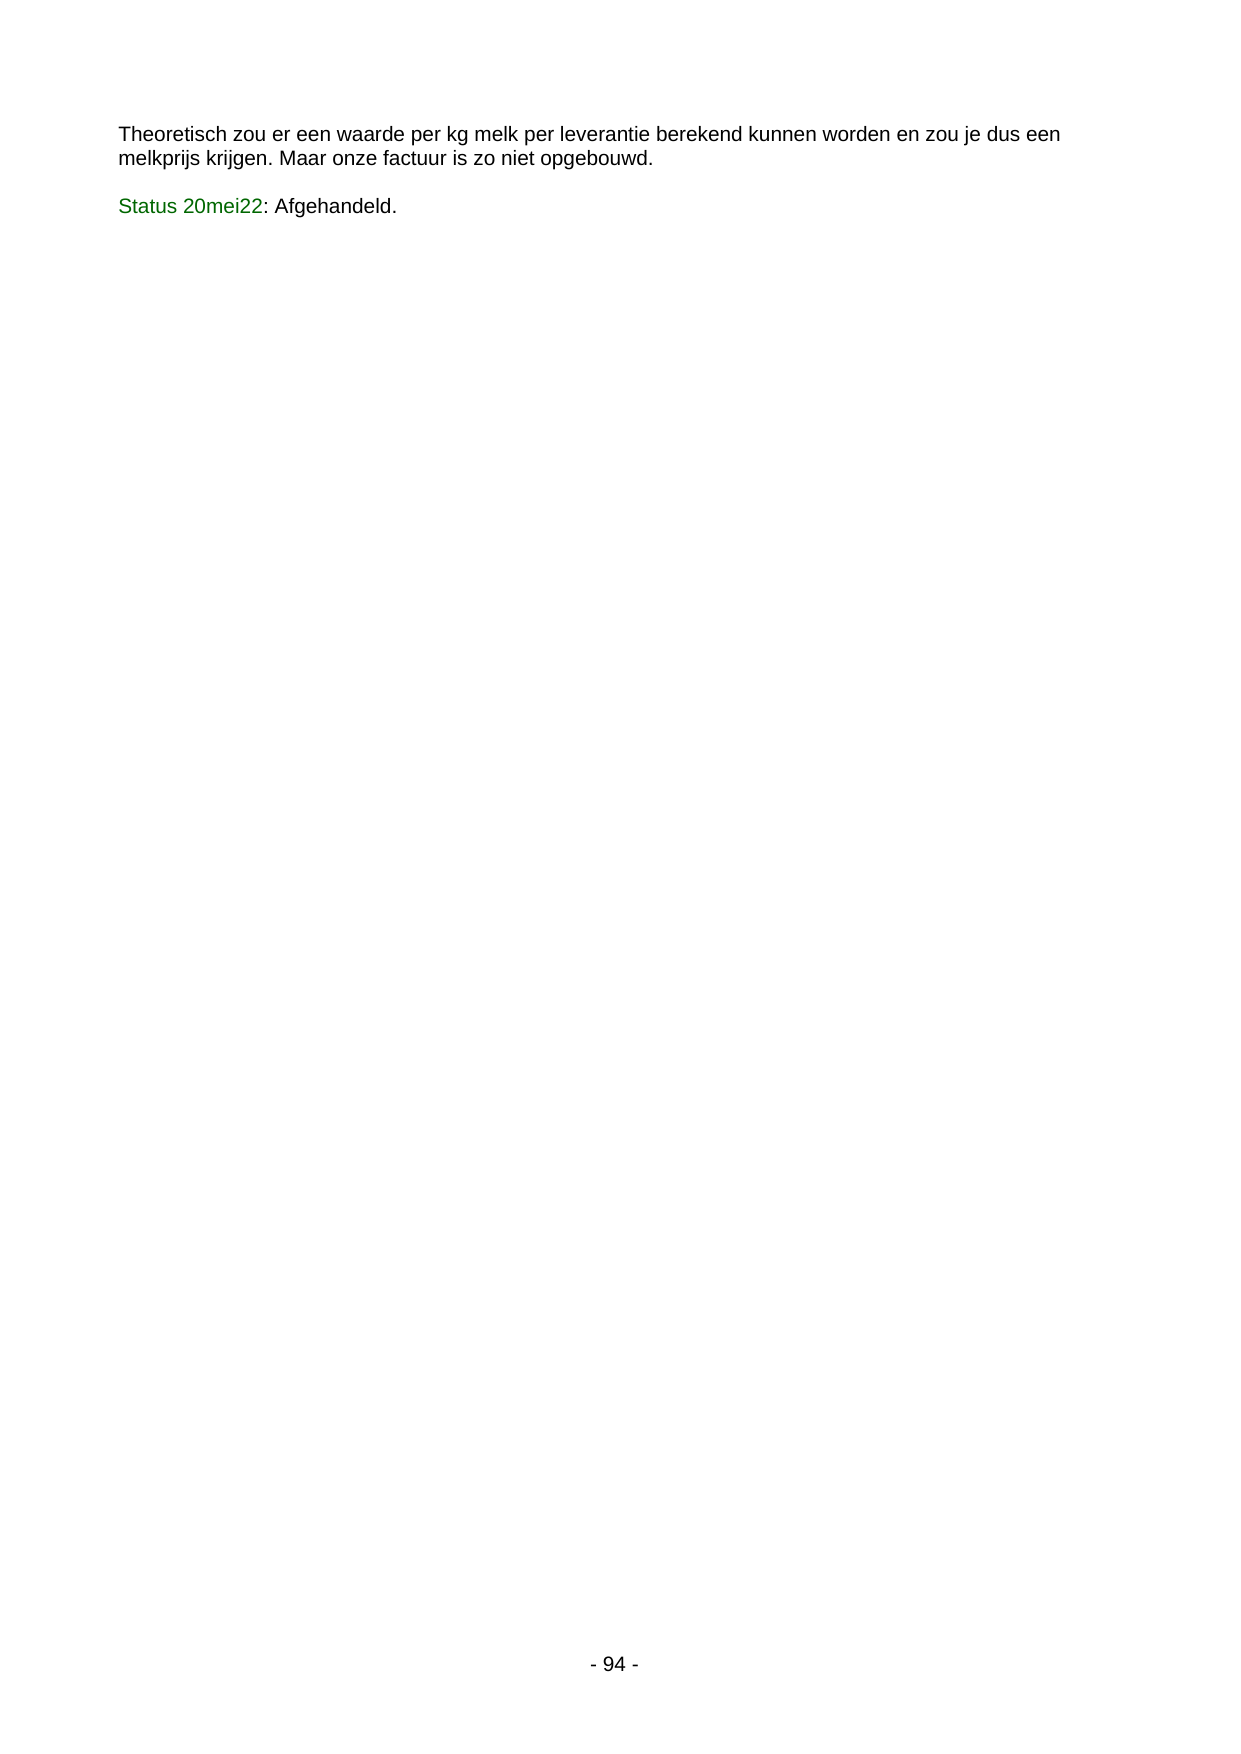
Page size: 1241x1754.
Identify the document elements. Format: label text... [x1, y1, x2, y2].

text Theoretisch zou er een waarde per kg melk per leverantie berekend kunnen worden en zou je dus een melkprijs krijgen. Maar onze factuur is zo niet opgebouwd. [118, 122, 1122, 170]
text Status 20mei22: Afgehandeld. [118, 194, 1122, 218]
